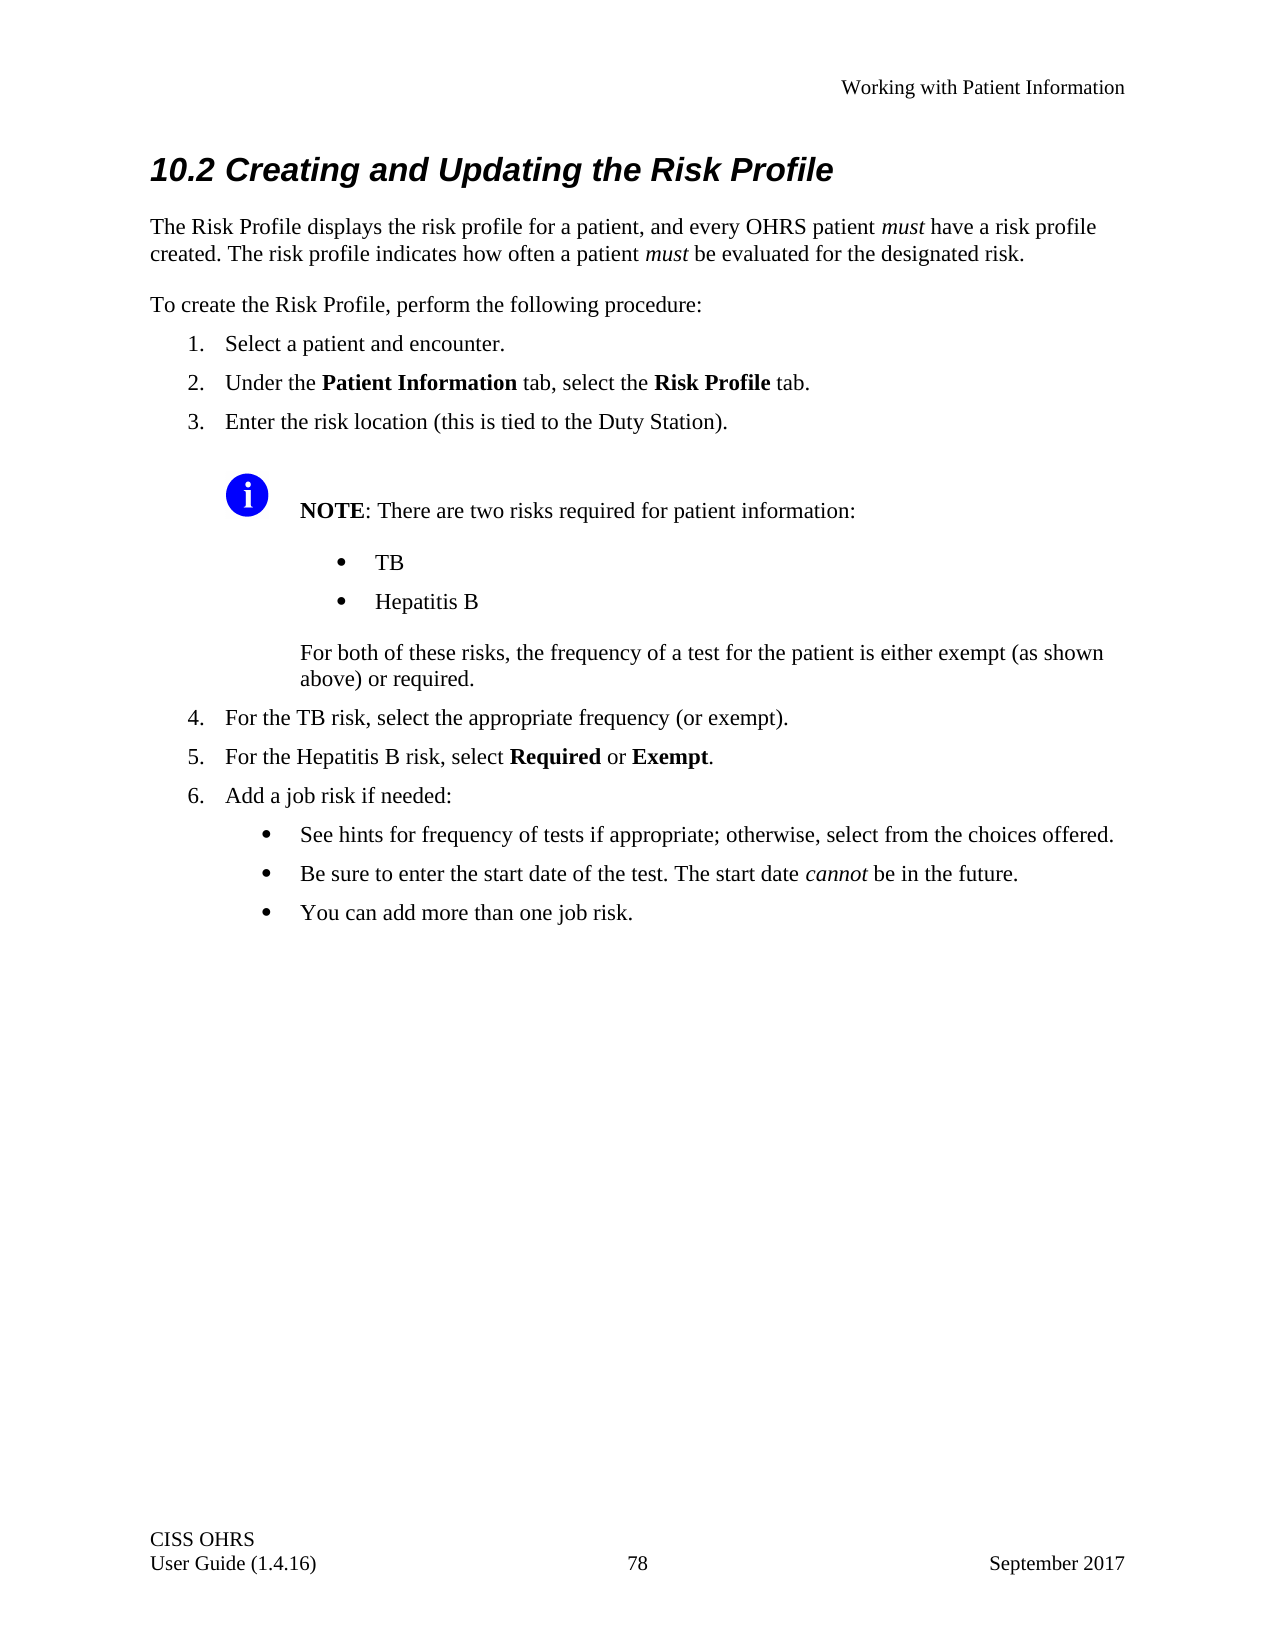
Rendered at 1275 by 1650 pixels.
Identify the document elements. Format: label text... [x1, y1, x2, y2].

subtitle Creating and Updating the Risk Profile [150, 150, 1125, 188]
text For both of these risks, the frequency of a test for the patient is either exempt (as shown above) or required. [300, 639, 1125, 692]
text To create the Risk Profile, perform the following procedure: [150, 291, 1125, 317]
list Under the Patient Information tab, select the Risk Profile tab. [187, 369, 1125, 395]
list For the Hepatitis B risk, select Required or Exempt. [187, 743, 1125, 769]
list For the TB risk, select the appropriate frequency (or exempt). [187, 704, 1125, 731]
text The Risk Profile displays the risk profile for a patient, and every OHRS patient must have a risk profile created. The risk profile indicates how often a patient must be evaluated for the designated risk. [150, 213, 1125, 266]
list See hints for frequency of tests if appropriate; otherwise, select from the choices offered. [262, 821, 1125, 847]
picture [225, 471, 269, 519]
list Hepatitis B [337, 588, 1125, 614]
text NOTE: There are two risks required for patient information: [225, 472, 1125, 524]
list TB [337, 549, 1125, 575]
list Select a patient and encounter. [187, 330, 1125, 356]
list Be sure to enter the start date of the test. The start date cannot be in the future. [262, 860, 1125, 886]
list Add a job risk if needed: [187, 782, 1125, 808]
list Enter the risk location (this is tied to the Duty Station). [187, 408, 1125, 434]
list You can add more than one job risk. [262, 899, 1125, 925]
